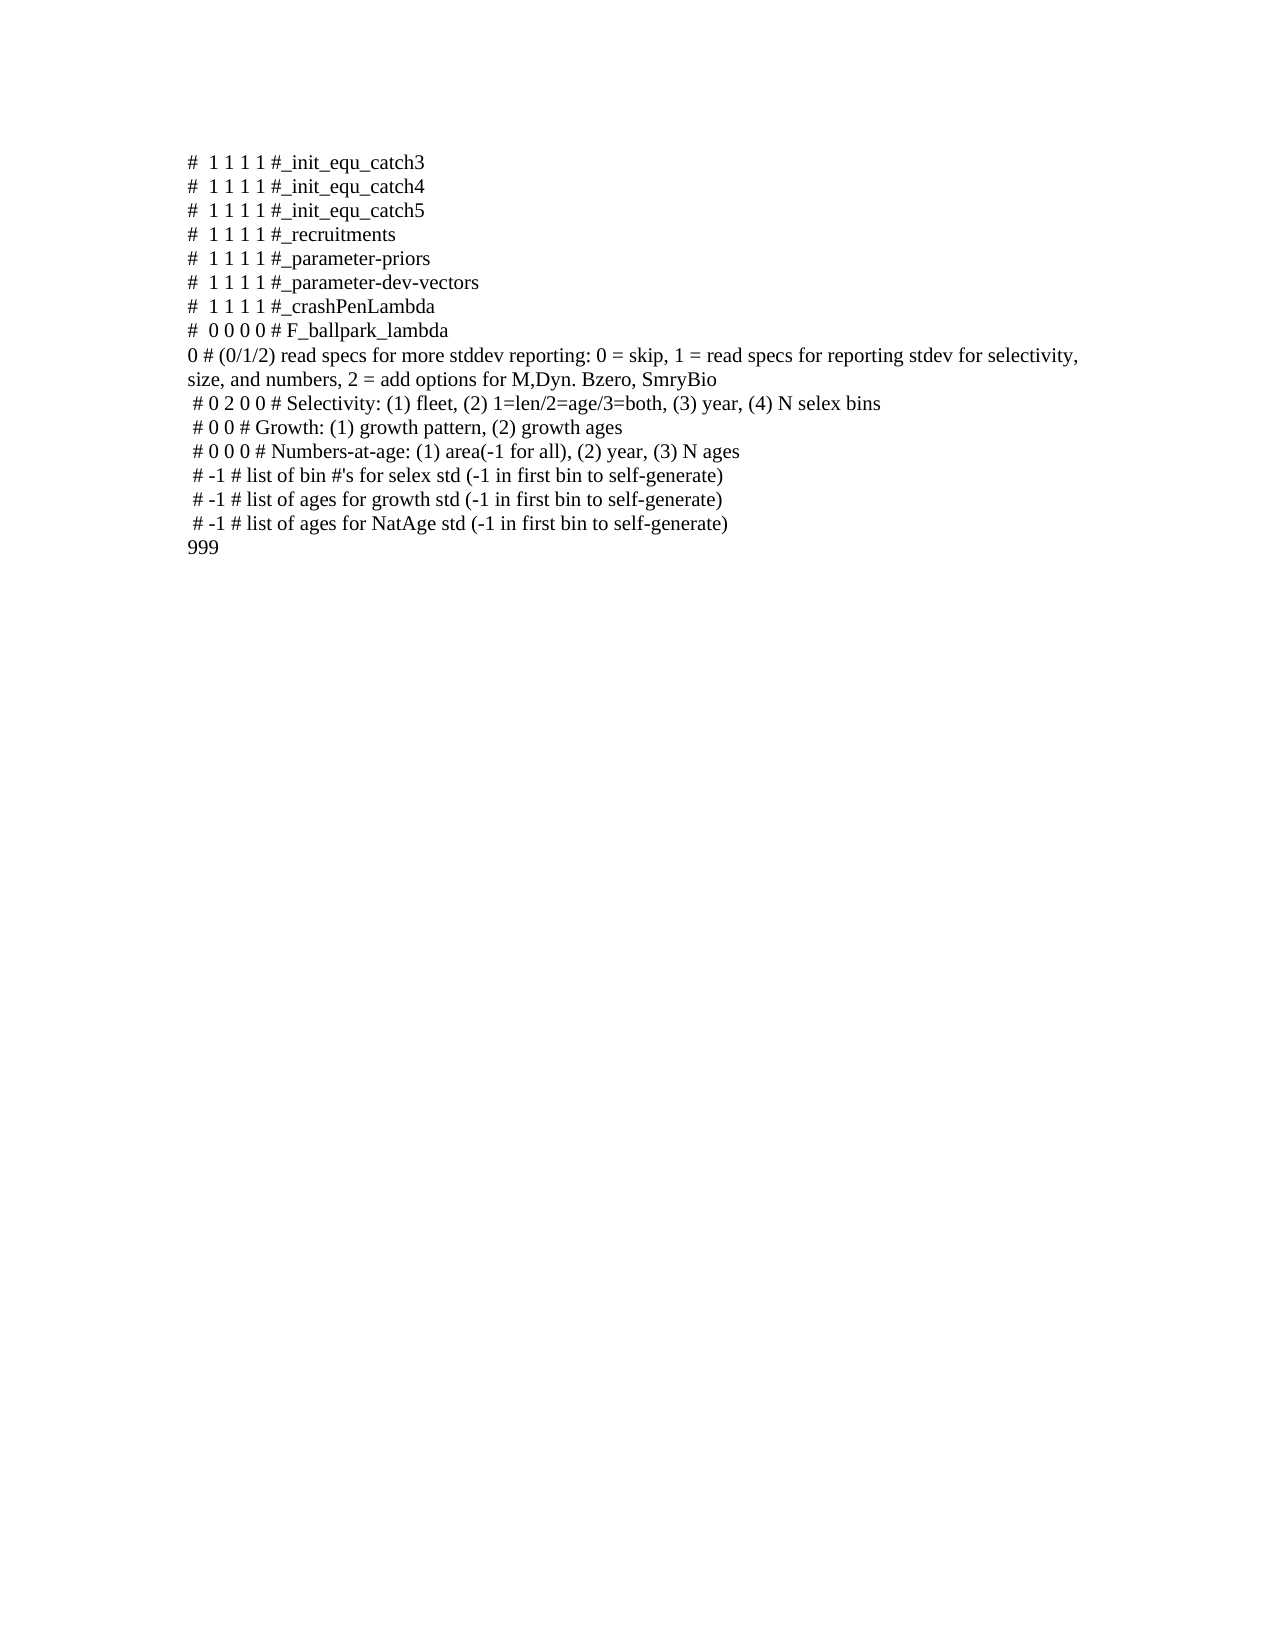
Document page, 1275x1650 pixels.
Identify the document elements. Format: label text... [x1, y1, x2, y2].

text # 1 1 1 1 #_init_equ_catch4 [187, 174, 1087, 198]
text # 0 0 0 0 # F_ballpark_lambda [187, 318, 1087, 342]
text # 0 2 0 0 # Selectivity: (1) fleet, (2) 1=len/2=age/3=both, (3) year, (4) N selex bins [187, 391, 1087, 415]
text # 1 1 1 1 #_crashPenLambda [187, 294, 1087, 318]
text # 1 1 1 1 #_recruitments [187, 222, 1087, 246]
text # 1 1 1 1 #_init_equ_catch5 [187, 198, 1087, 222]
text # -1 # list of ages for NatAge std (-1 in first bin to self-generate) [187, 511, 1087, 535]
text # 1 1 1 1 #_parameter-dev-vectors [187, 270, 1087, 294]
text # -1 # list of bin #'s for selex std (-1 in first bin to self-generate) [187, 463, 1087, 487]
text 0 # (0/1/2) read specs for more stddev reporting: 0 = skip, 1 = read specs for reporting stdev for selectivity, size, and numbers, 2 = add options for M,Dyn. Bzero, SmryBio [187, 342, 1087, 391]
text # 1 1 1 1 #_parameter-priors [187, 246, 1087, 270]
text # -1 # list of ages for growth std (-1 in first bin to self-generate) [187, 487, 1087, 511]
text 999 [187, 535, 1087, 559]
text # 1 1 1 1 #_init_equ_catch3 [187, 150, 1087, 174]
text # 0 0 # Growth: (1) growth pattern, (2) growth ages [187, 415, 1087, 439]
text # 0 0 0 # Numbers-at-age: (1) area(-1 for all), (2) year, (3) N ages [187, 439, 1087, 463]
